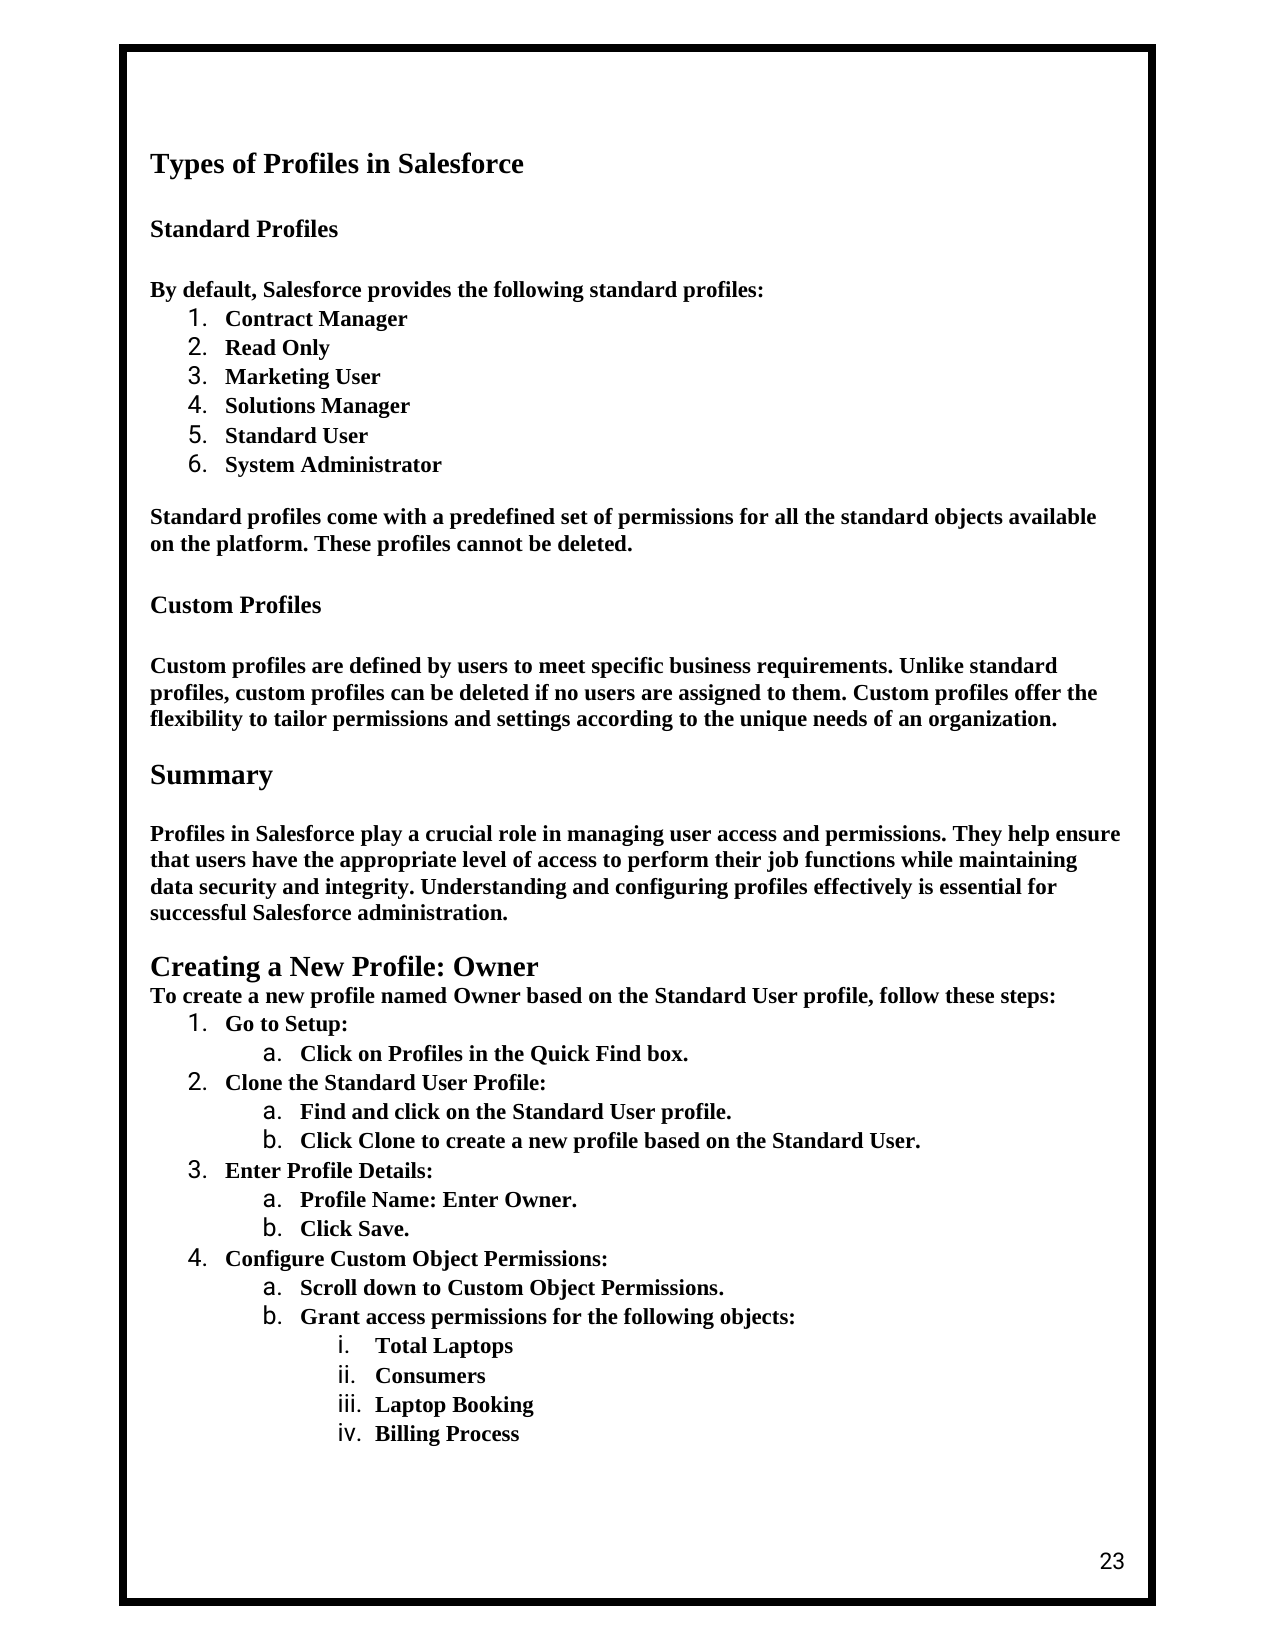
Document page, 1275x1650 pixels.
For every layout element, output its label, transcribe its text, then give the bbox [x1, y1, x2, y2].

subtitle Standard Profiles [150, 213, 1125, 243]
list Click Clone to create a new profile based on the Standard User. [262, 1126, 1125, 1155]
subtitle Creating a New Profile: Owner [150, 952, 1125, 982]
list Clone the Standard User Profile: [187, 1067, 1125, 1096]
list Total Laptops [337, 1331, 1125, 1360]
list Scroll down to Custom Object Permissions. [262, 1272, 1125, 1301]
list Grant access permissions for the following objects: [262, 1301, 1125, 1331]
list Profile Name: Enter Owner. [262, 1184, 1125, 1213]
list Contract Manager [187, 303, 1125, 332]
list Enter Profile Details: [187, 1155, 1125, 1184]
list Laptop Booking [337, 1389, 1125, 1418]
list Read Only [187, 332, 1125, 361]
subtitle Types of Profiles in Salesforce [150, 150, 1125, 180]
list Click on Profiles in the Quick Find box. [262, 1038, 1125, 1067]
list Click Save. [262, 1213, 1125, 1243]
list Go to Setup: [187, 1009, 1125, 1038]
list Billing Process [337, 1418, 1125, 1448]
list Consumers [337, 1360, 1125, 1389]
subtitle Custom Profiles [150, 589, 1125, 619]
list Configure Custom Object Permissions: [187, 1243, 1125, 1272]
text By default, Salesforce provides the following standard profiles: [150, 276, 1125, 303]
list Standard User [187, 420, 1125, 449]
list Find and click on the Standard User profile. [262, 1096, 1125, 1126]
text Profiles in Salesforce play a crucial role in managing user access and permissions. They help ensure that users have the appropriate level of access to perform their job functions while maintaining data security and integrity. Understanding and configuring profiles effectively is essential for successful Salesforce administration. [150, 820, 1125, 925]
text Custom profiles are defined by users to meet specific business requirements. Unlike standard profiles, custom profiles can be deleted if no users are assigned to them. Custom profiles offer the flexibility to tailor permissions and settings according to the unique needs of an organization. [150, 653, 1125, 732]
list Solutions Manager [187, 391, 1125, 420]
text Standard profiles come with a predefined set of permissions for all the standard objects available on the platform. These profiles cannot be deleted. [150, 503, 1125, 556]
list Marketing User [187, 361, 1125, 391]
list System Administrator [187, 449, 1125, 478]
subtitle Summary [150, 761, 1125, 791]
text To create a new profile named Owner based on the Standard User profile, follow these steps: [150, 982, 1125, 1009]
